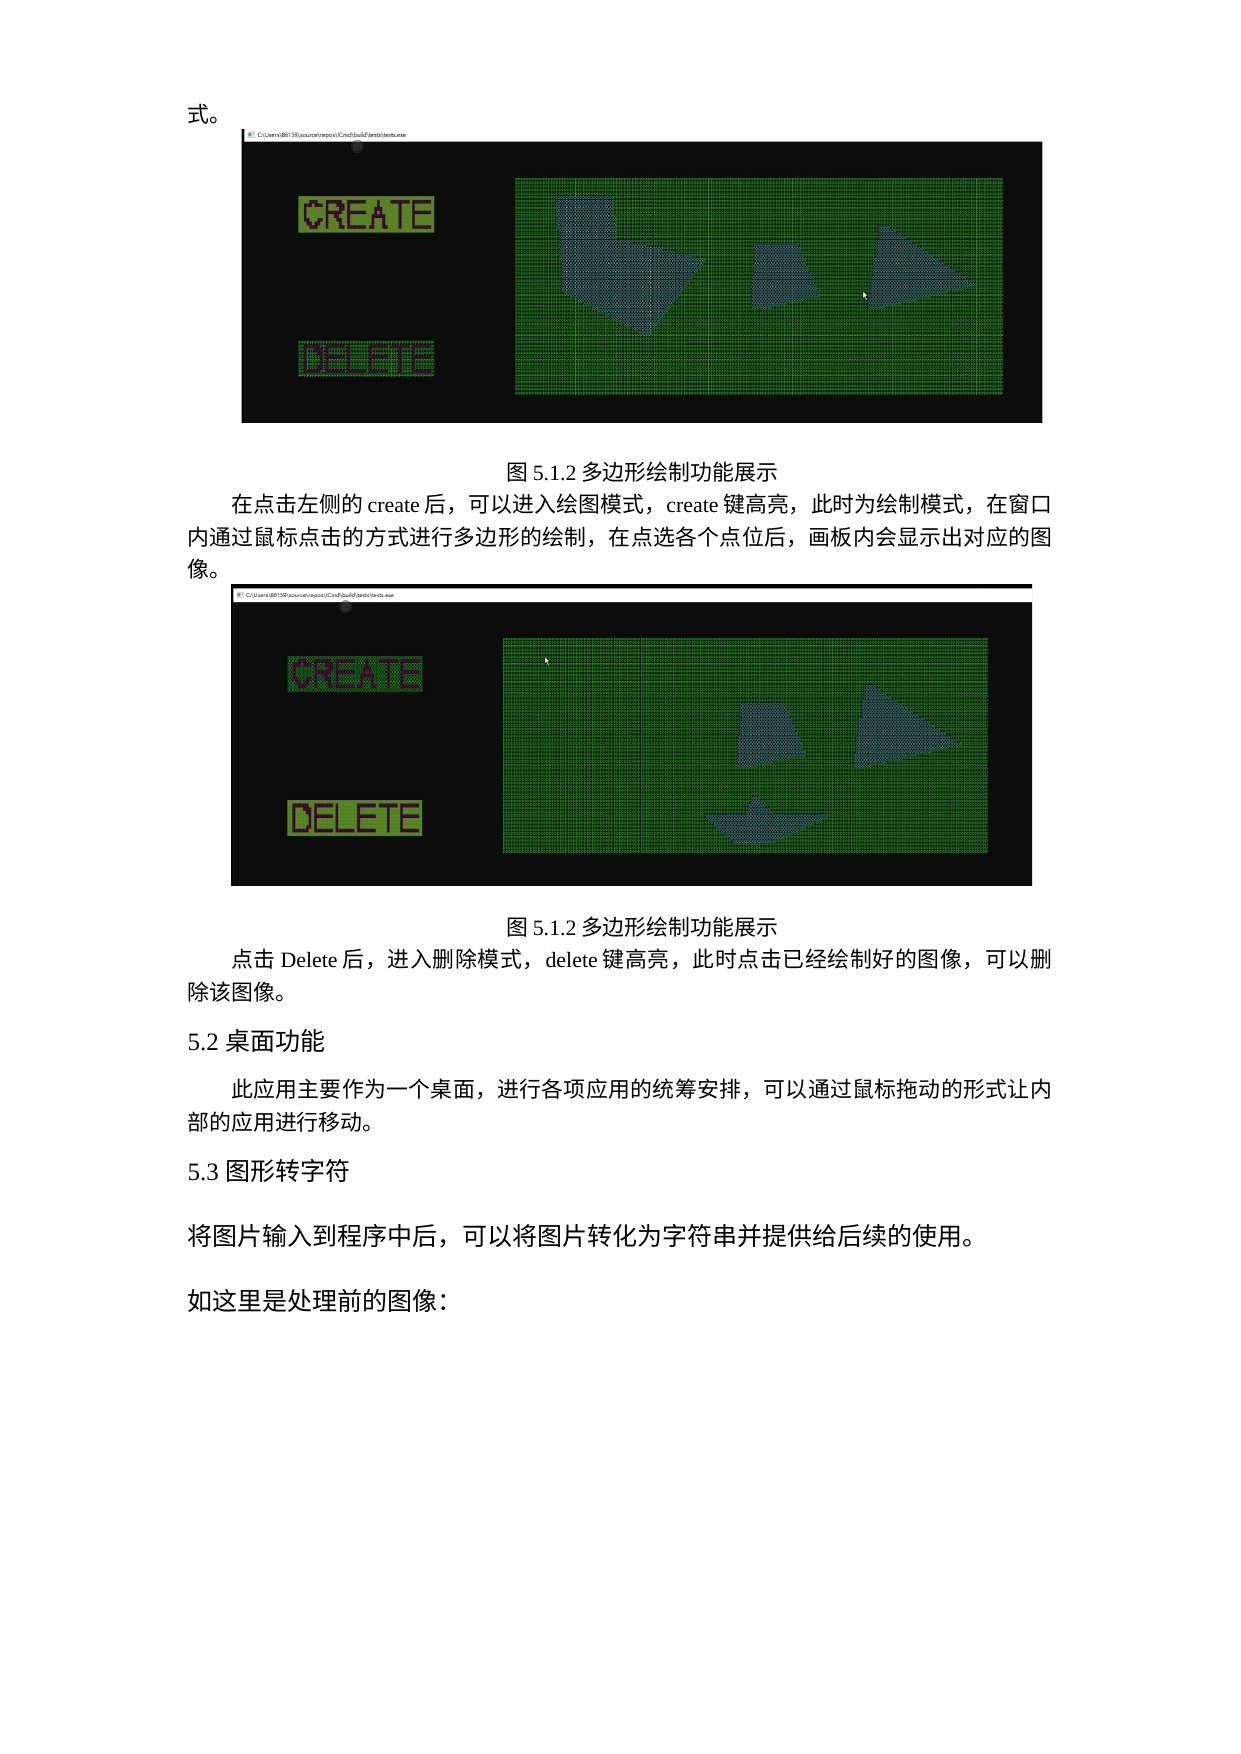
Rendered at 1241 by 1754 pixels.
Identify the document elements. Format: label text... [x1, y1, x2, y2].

text 5.2 桌面功能 [187, 1007, 1053, 1072]
text 此应用主要作为一个桌面，进行各项应用的统筹安排，可以通过鼠标拖动的形式让内部的应用进行移动。 [187, 1072, 1053, 1137]
text 将图片输入到程序中后，可以将图片转化为字符串并提供给后续的使用。 [187, 1202, 1053, 1267]
text 图5.1.2多边形绘制功能展示 [187, 454, 1053, 487]
text 在点击左侧的create后，可以进入绘图模式，create键高亮，此时为绘制模式，在窗口内通过鼠标点击的方式进行多边形的绘制，在点选各个点位后，画板内会显示出对应的图像。 [187, 487, 1053, 584]
text 点击Delete后，进入删除模式，delete键高亮，此时点击已经绘制好的图像，可以删除该图像。 [187, 942, 1053, 1007]
text 图5.1.2多边形绘制功能展示 [187, 909, 1053, 942]
text 5.3 图形转字符 [187, 1137, 1053, 1202]
picture [231, 584, 1033, 886]
picture [241, 129, 1043, 423]
text 如这里是处理前的图像： [187, 1267, 1053, 1332]
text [187, 97, 1053, 129]
